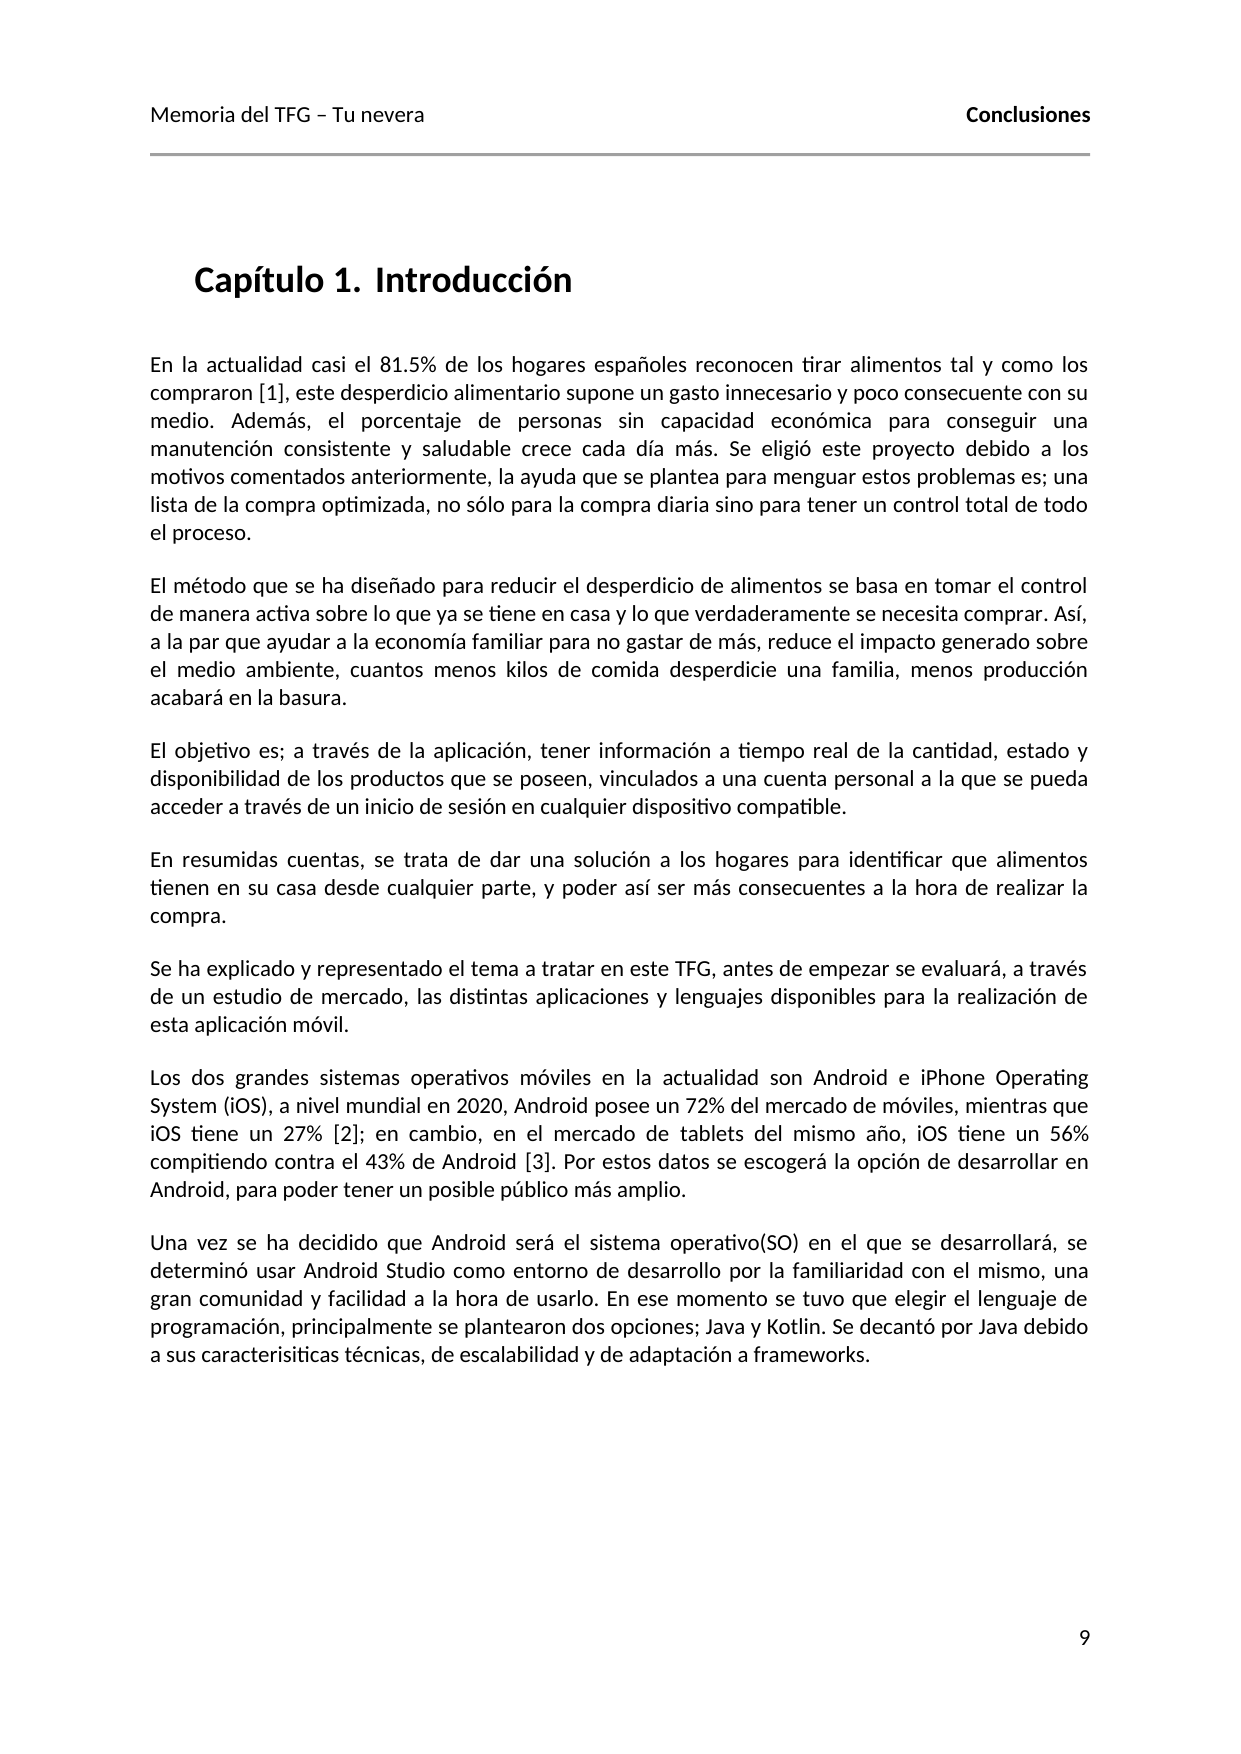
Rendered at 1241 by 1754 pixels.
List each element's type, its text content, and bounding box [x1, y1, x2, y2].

text El objetivo es; a través de la aplicación, tener información a tiempo real de la cantidad, estado y disponibilidad de los productos que se poseen, vinculados a una cuenta personal a la que se pueda acceder a través de un inicio de sesión en cualquier dispositivo compatible. [150, 736, 1090, 820]
text En resumidas cuentas, se trata de dar una solución a los hogares para identificar que alimentos tienen en su casa desde cualquier parte, y poder así ser más consecuentes a la hora de realizar la compra. [150, 845, 1090, 929]
text El método que se ha diseñado para reducir el desperdicio de alimentos se basa en tomar el control de manera activa sobre lo que ya se tiene en casa y lo que verdaderamente se necesita comprar. Así, a la par que ayudar a la economía familiar para no gastar de más, reduce el impacto generado sobre el medio ambiente, cuantos menos kilos de comida desperdicie una familia, menos producción acabará en la basura. [150, 571, 1090, 711]
text En la actualidad casi el 81.5% de los hogares españoles reconocen tirar alimentos tal y como los compraron , este desperdicio alimentario supone un gasto innecesario y poco consecuente con su medio. Además, el porcentaje de personas sin capacidad económica para conseguir una manutención consistente y saludable crece cada día más. Se eligió este proyecto debido a los motivos comentados anteriormente, la ayuda que se plantea para menguar estos problemas es; una lista de la compra optimizada, no sólo para la compra diaria sino para tener un control total de todo el proceso. [150, 350, 1090, 546]
text Se ha explicado y representado el tema a tratar en este TFG, antes de empezar se evaluará, a través de un estudio de mercado, las distintas aplicaciones y lenguajes disponibles para la realización de esta aplicación móvil. [150, 954, 1090, 1038]
text Los dos grandes sistemas operativos móviles en la actualidad son Android e iPhone Operating System (iOS), a nivel mundial en 2020, Android posee un 72% del mercado de móviles, mientras que iOS tiene un 27% ; en cambio, en el mercado de tablets del mismo año, iOS tiene un 56% compitiendo contra el 43% de Android . Por estos datos se escogerá la opción de desarrollar en Android, para poder tener un posible público más amplio. [150, 1063, 1090, 1203]
subtitle Introducción [194, 256, 1090, 302]
text Una vez se ha decidido que Android será el sistema operativo(SO) en el que se desarrollará, se determinó usar Android Studio como entorno de desarrollo por la familiaridad con el mismo, una gran comunidad y facilidad a la hora de usarlo. En ese momento se tuvo que elegir el lenguaje de programación, principalmente se plantearon dos opciones; Java y Kotlin. Se decantó por Java debido a sus caracterisiticas técnicas, de escalabilidad y de adaptación a frameworks. [150, 1228, 1090, 1368]
